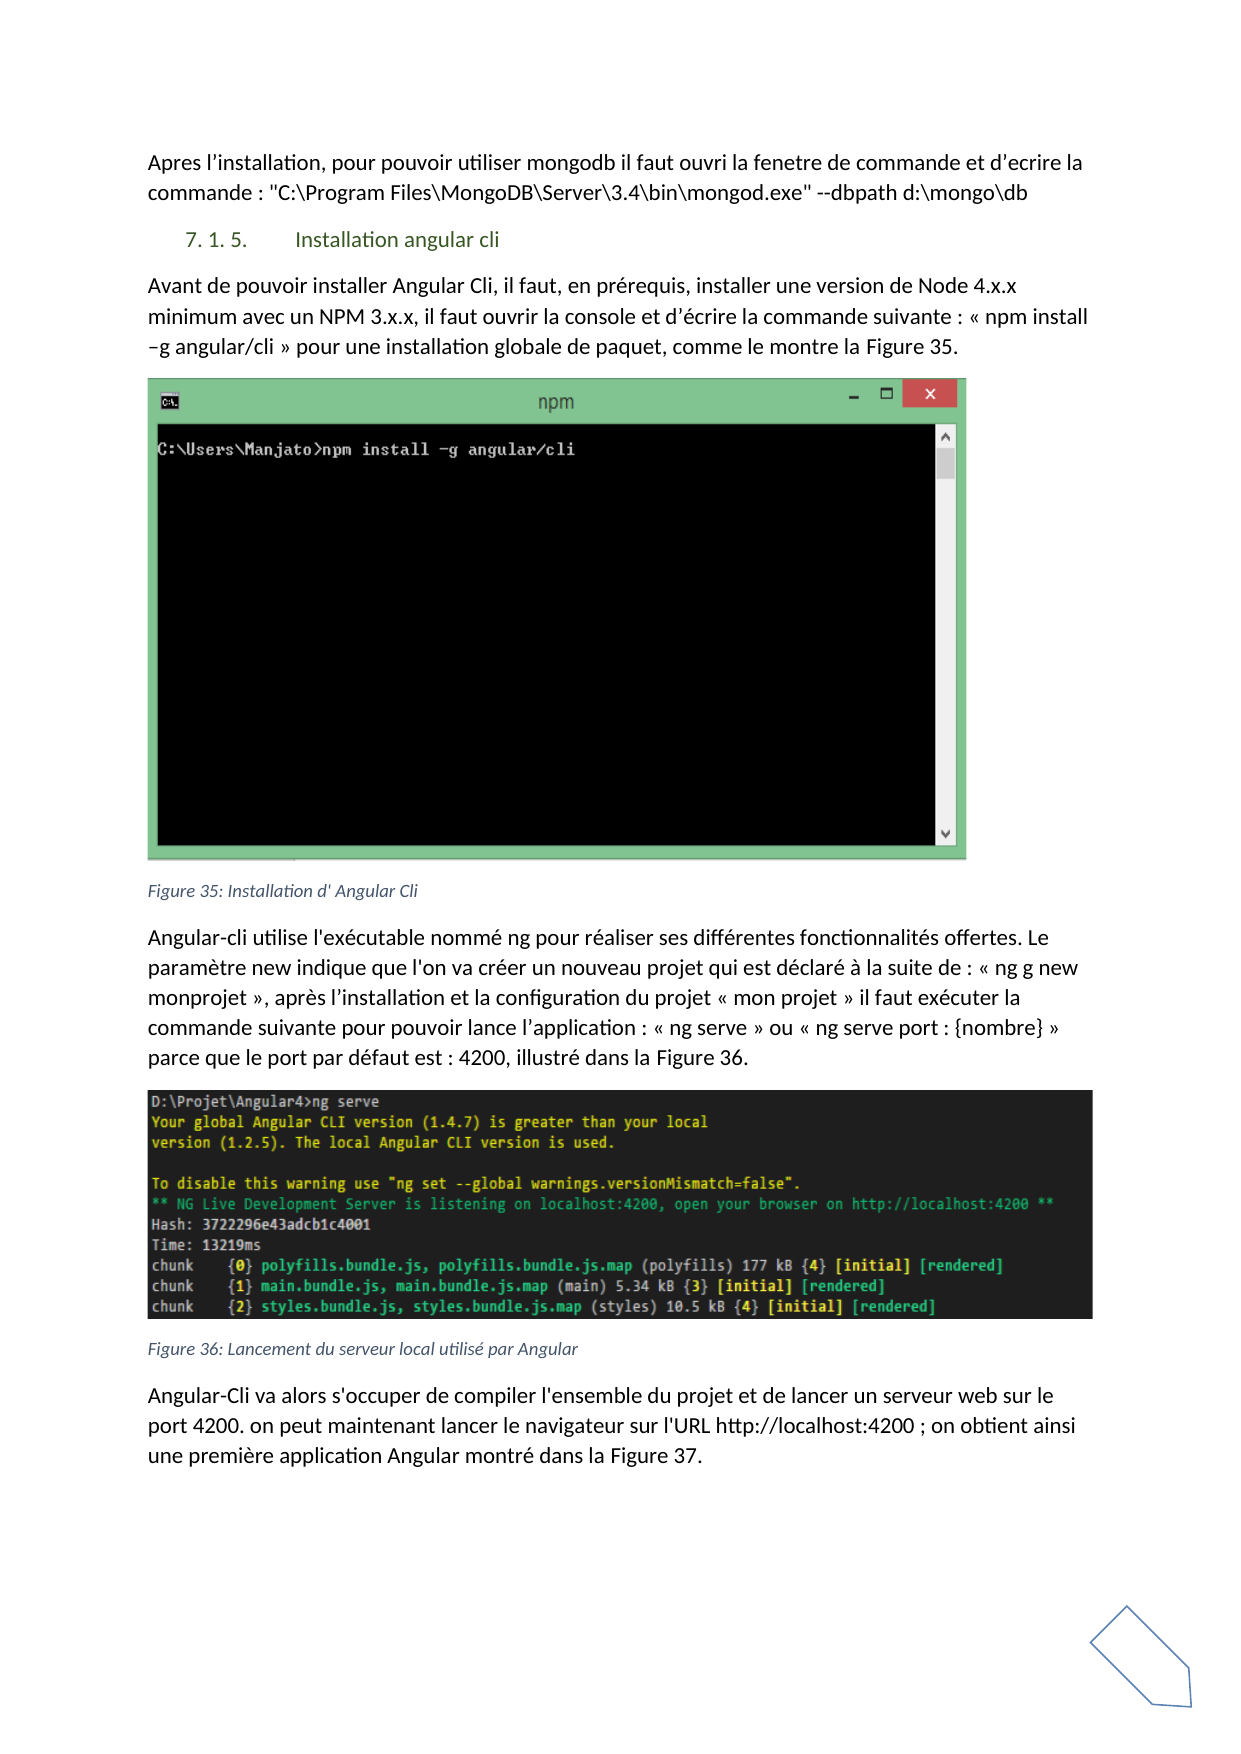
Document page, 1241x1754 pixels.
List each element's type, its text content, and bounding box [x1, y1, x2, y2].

text Angular-Cli va alors s'occuper de compiler l'ensemble du projet et de lancer un serveur web sur le port 4200. on peut maintenant lancer le navigateur sur l'URL http://localhost:4200 ; on obtient ainsi une première application Angular montré dans la Figure 37. [148, 1381, 1093, 1469]
text Avant de pouvoir installer Angular Cli, il faut, en prérequis, installer une version de Node 4.x.x minimum avec un NPM 3.x.x, il faut ouvrir la console et d’écrire la commande suivante : « npm install –g angular/cli » pour une installation globale de paquet, comme le montre la Figure 35. [148, 272, 1093, 360]
list Installation angular cli [185, 225, 1093, 253]
picture [147, 378, 967, 861]
text Apres l’installation, pour pouvoir utiliser mongodb il faut ouvri la fenetre de commande et d’ecrire la commande : "C:\Program Files\MongoDB\Server\3.4\bin\mongod.exe" --dbpath d:\mongo\db [148, 148, 1093, 206]
picture [147, 1090, 1093, 1319]
text Angular-cli utilise l'exécutable nommé ng pour réaliser ses différentes fonctionnalités offertes. Le paramètre new indique que l'on va créer un nouveau projet qui est déclaré à la suite de : « ng g new monprojet », après l’installation et la configuration du projet « mon projet » il faut exécuter la commande suivante pour pouvoir lance l’application : « ng serve » ou « ng serve port : {nombre} » parce que le port par défaut est : 4200, illustré dans la Figure 36. [148, 923, 1093, 1072]
